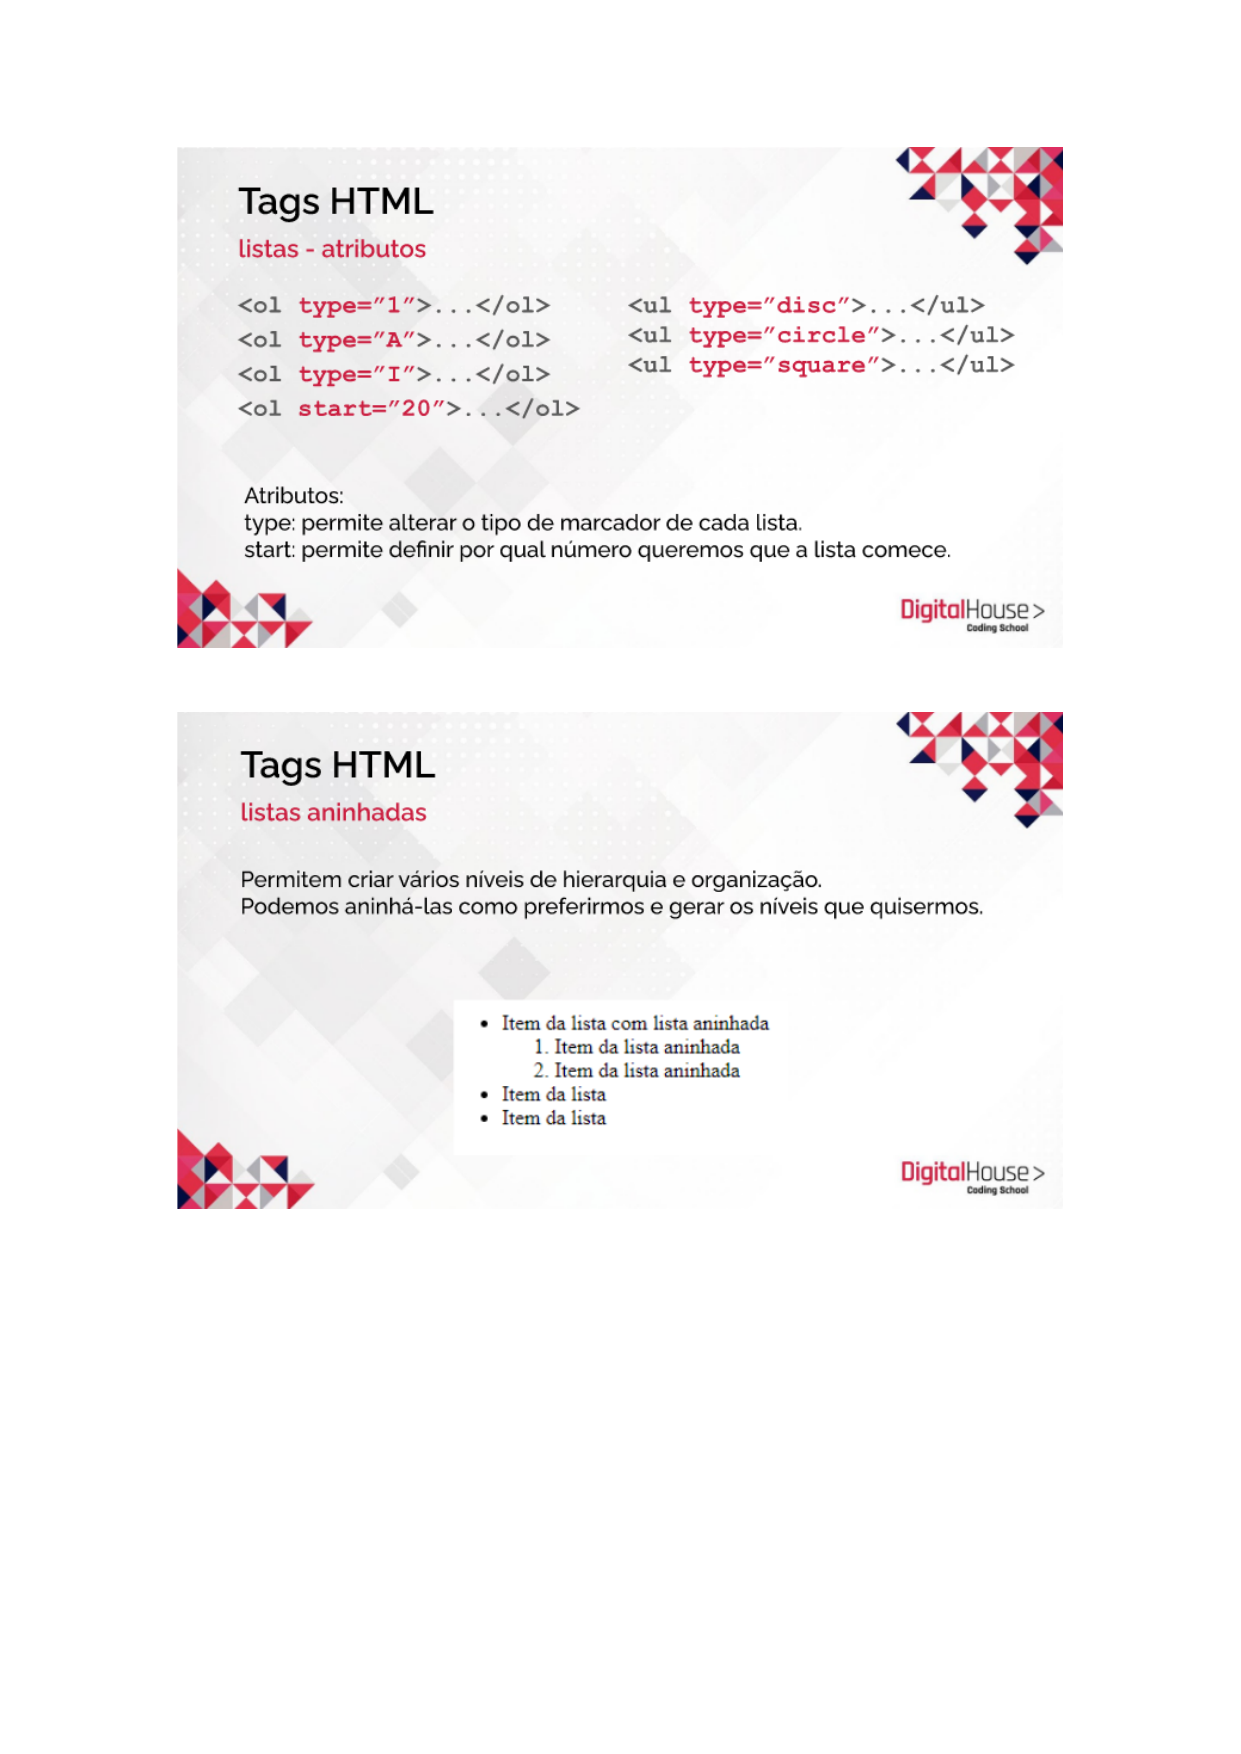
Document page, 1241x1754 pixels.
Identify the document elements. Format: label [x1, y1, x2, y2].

picture [177, 712, 1063, 1209]
picture [177, 147, 1063, 648]
